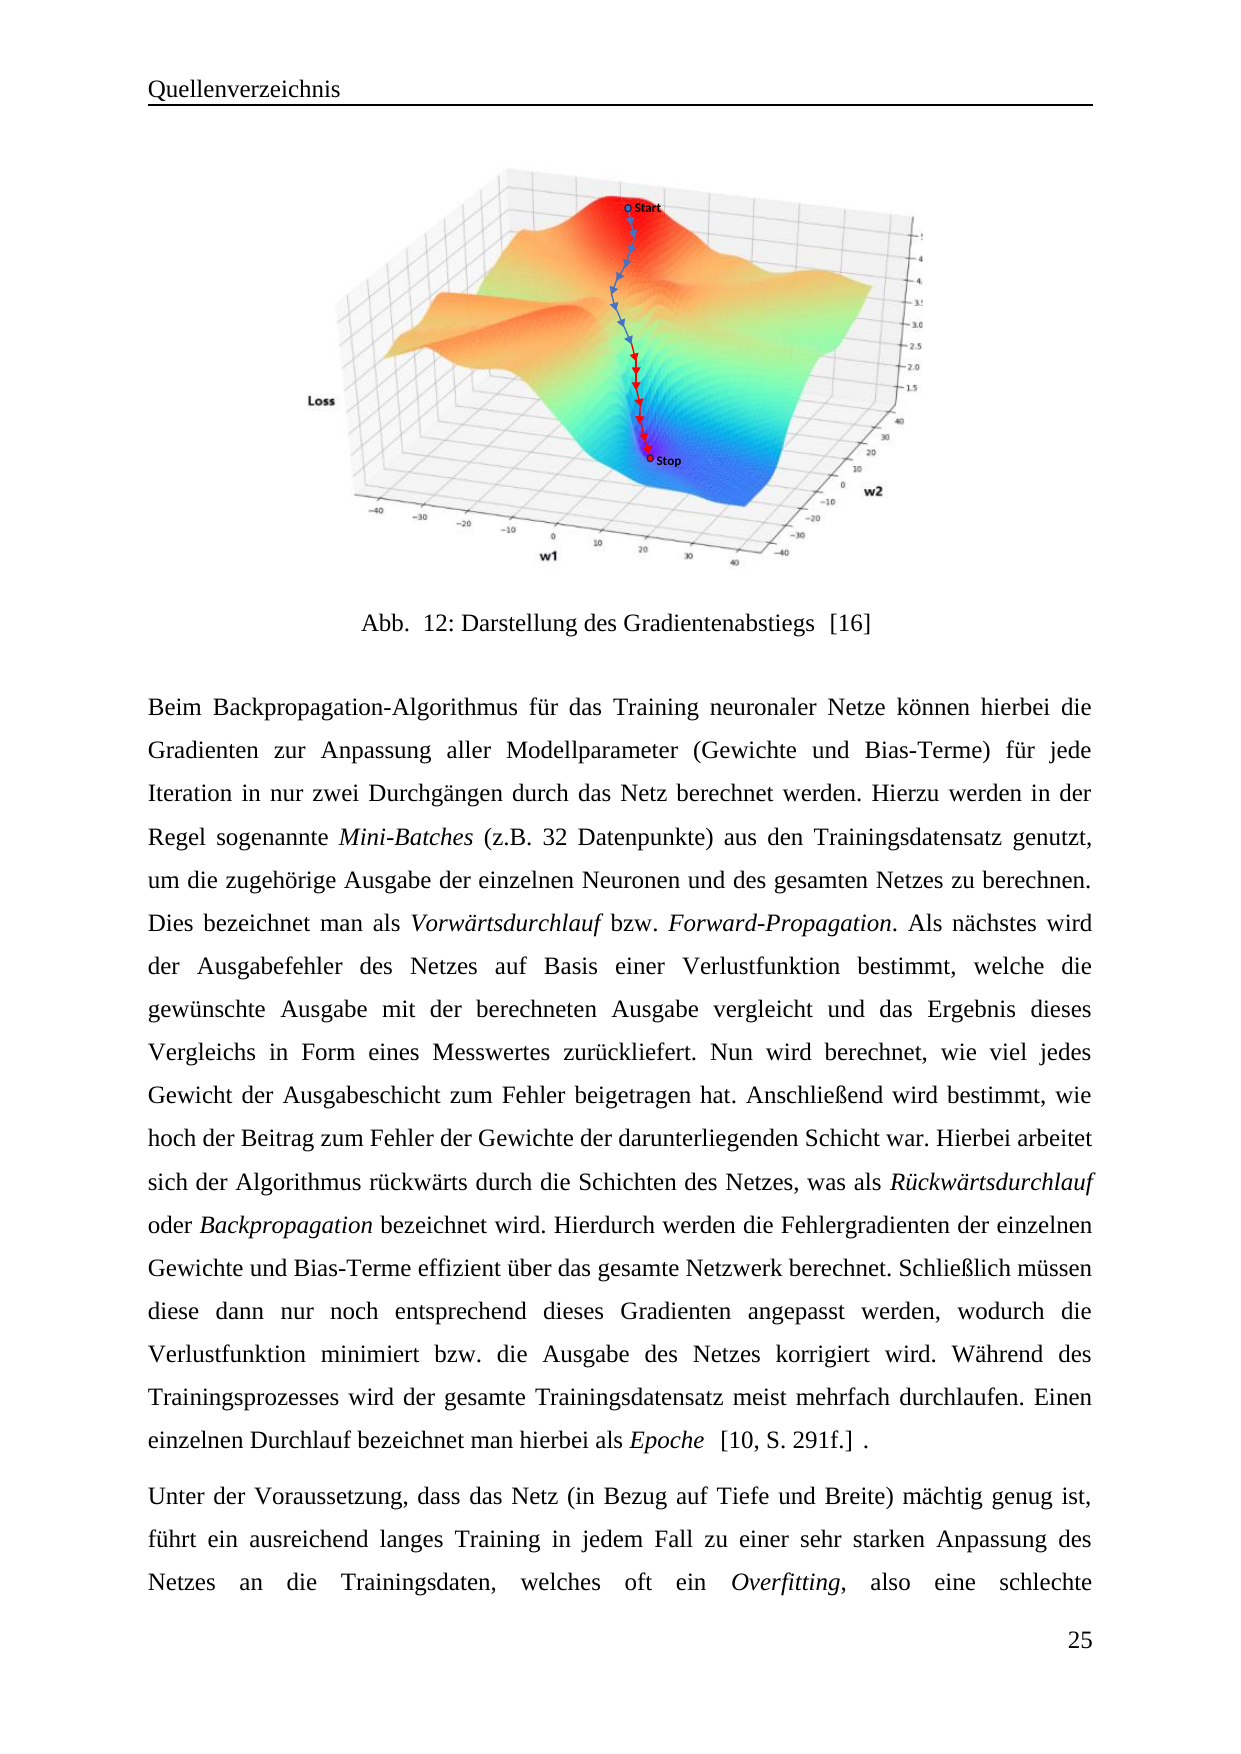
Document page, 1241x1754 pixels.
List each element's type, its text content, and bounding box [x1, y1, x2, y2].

text Beim Backpropagation-Algorithmus für das Training neuronaler Netze können hierbei die Gradienten zur Anpassung aller Modellparameter (Gewichte und Bias-Terme) für jede Iteration in nur zwei Durchgängen durch das Netz berechnet werden. Hierzu werden in der Regel sogenannte Mini-Batches (z.B. 32 Datenpunkte) aus den Trainingsdatensatz genutzt, um die zugehörige Ausgabe der einzelnen Neuronen und des gesamten Netzes zu berechnen. Dies bezeichnet man als Vorwärtsdurchlauf bzw. Forward-Propagation. Als nächstes wird der Ausgabefehler des Netzes auf Basis einer Verlustfunktion bestimmt, welche die gewünschte Ausgabe mit der berechneten Ausgabe vergleicht und das Ergebnis dieses Vergleichs in Form eines Messwertes zurückliefert. Nun wird berechnet, wie viel jedes Gewicht der Ausgabeschicht zum Fehler beigetragen hat. Anschließend wird bestimmt, wie hoch der Beitrag zum Fehler der Gewichte der darunterliegenden Schicht war. Hierbei arbeitet sich der Algorithmus rückwärts durch die Schichten des Netzes, was als Rückwärtsdurchlauf oder Backpropagation bezeichnet wird. Hierdurch werden die Fehlergradienten der einzelnen Gewichte und Bias-Terme effizient über das gesamte Netzwerk berechnet. Schließlich müssen diese dann nur noch entsprechend dieses Gradienten angepasst werden, wodurch die Verlustfunktion minimiert bzw. die Ausgabe des Netzes korrigiert wird. Während des Trainingsprozesses wird der gesamte Trainingsdatensatz meist mehrfach durchlaufen. Einen einzelnen Durchlauf bezeichnet man hierbei als Epoche . [148, 692, 1093, 1454]
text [148, 1481, 1093, 1596]
text Abb. 12: Darstellung des Gradientenabstiegs [148, 608, 1093, 637]
